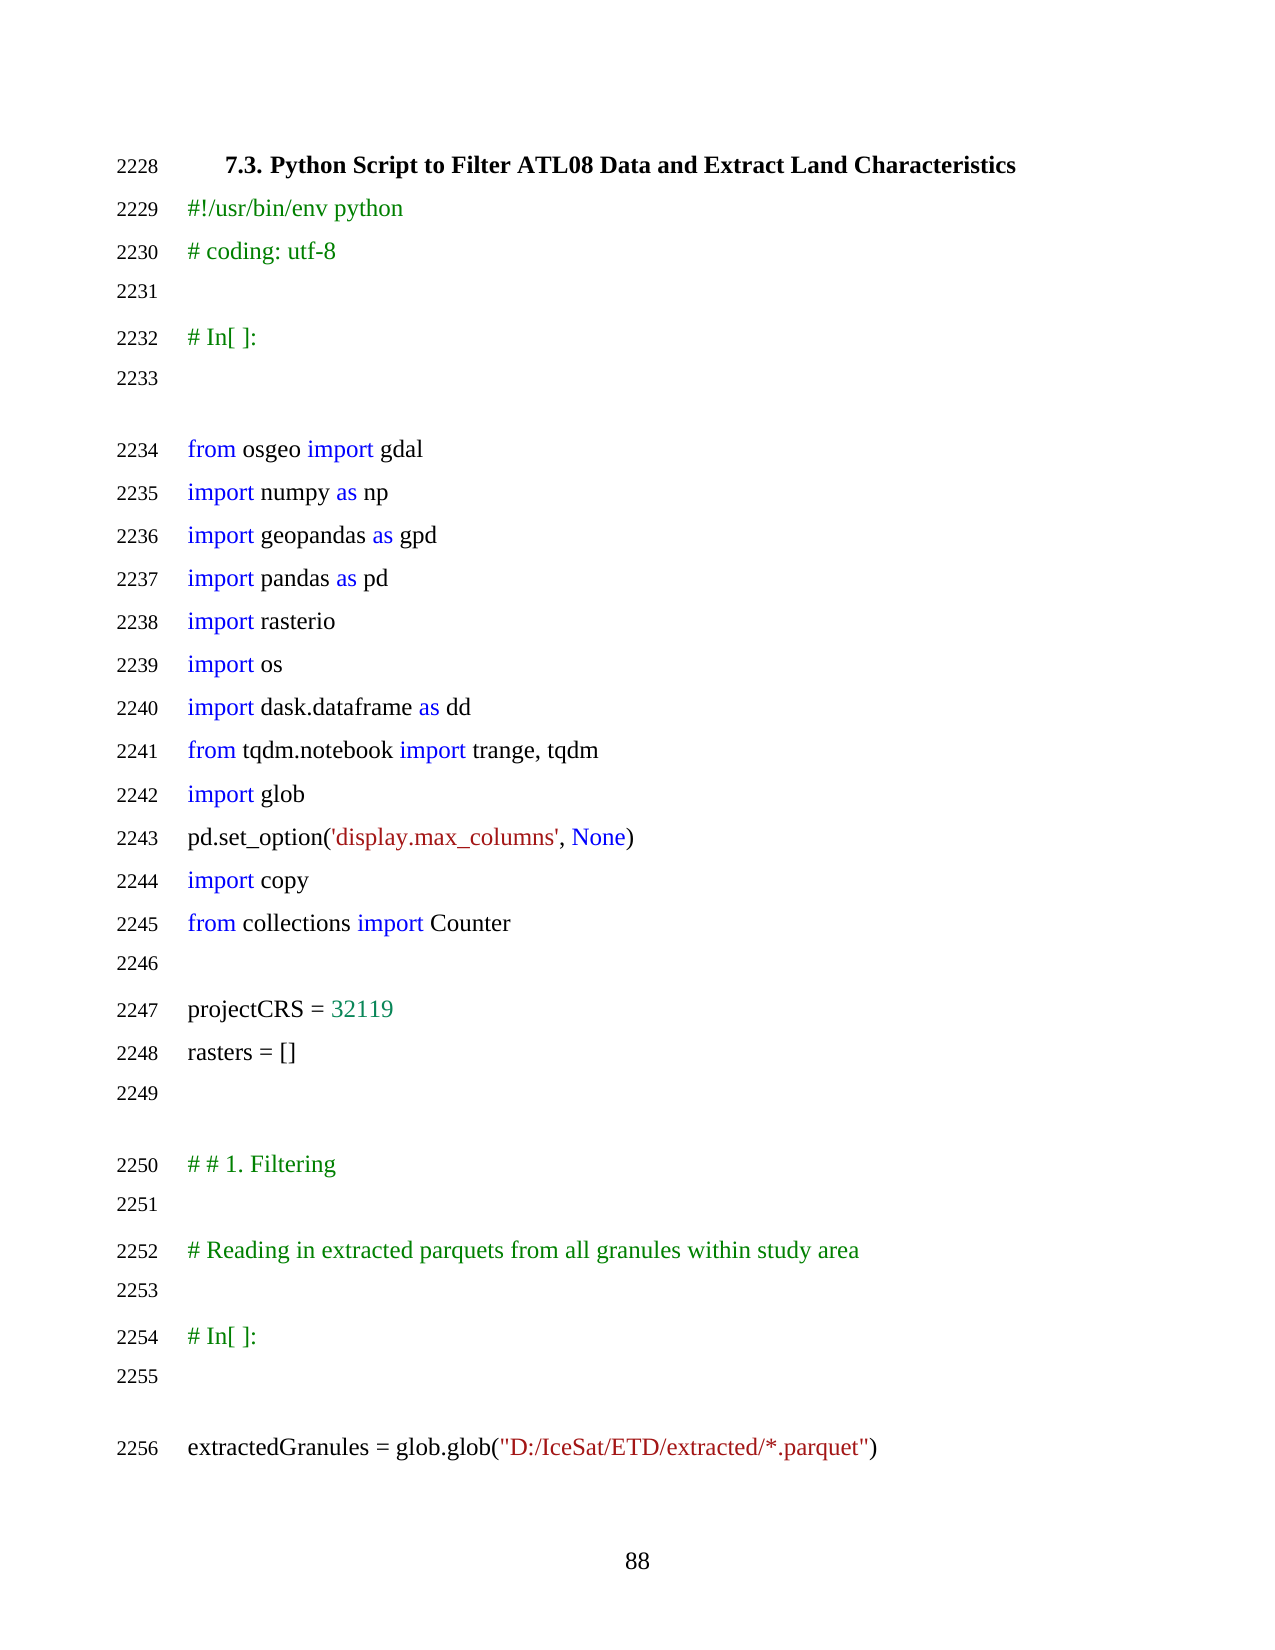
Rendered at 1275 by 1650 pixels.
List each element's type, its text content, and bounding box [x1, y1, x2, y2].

list Python Script to Filter ATL08 Data and Extract Land Characteristics [225, 150, 1087, 179]
text projectCRS = 32119 [187, 994, 1087, 1023]
text import numpy as np [187, 477, 1087, 506]
text import pandas as pd [187, 563, 1087, 592]
text import rasterio [187, 606, 1087, 635]
text rasters = [] [187, 1037, 1087, 1066]
text from osgeo import gdal [187, 434, 1087, 462]
text from collections import Counter [187, 908, 1087, 937]
text # In[ ]: [187, 1321, 1087, 1350]
text import geopandas as gpd [187, 520, 1087, 549]
text import copy [187, 865, 1087, 894]
text #!/usr/bin/env python [187, 193, 1087, 222]
text extractedGranules = glob.glob("D:/IceSat/ETD/extracted/*.parquet") [187, 1432, 1087, 1461]
text from tqdm.notebook import trange, tqdm [187, 736, 1087, 764]
text import os [187, 649, 1087, 678]
text # In[ ]: [187, 322, 1087, 351]
text pd.set_option('display.max_columns', None) [187, 822, 1087, 851]
text import glob [187, 779, 1087, 807]
text # coding: utf-8 [187, 236, 1087, 265]
text # # 1. Filtering [187, 1149, 1087, 1177]
text # Reading in extracted parquets from all granules within study area [187, 1235, 1087, 1264]
text import dask.dataframe as dd [187, 692, 1087, 721]
